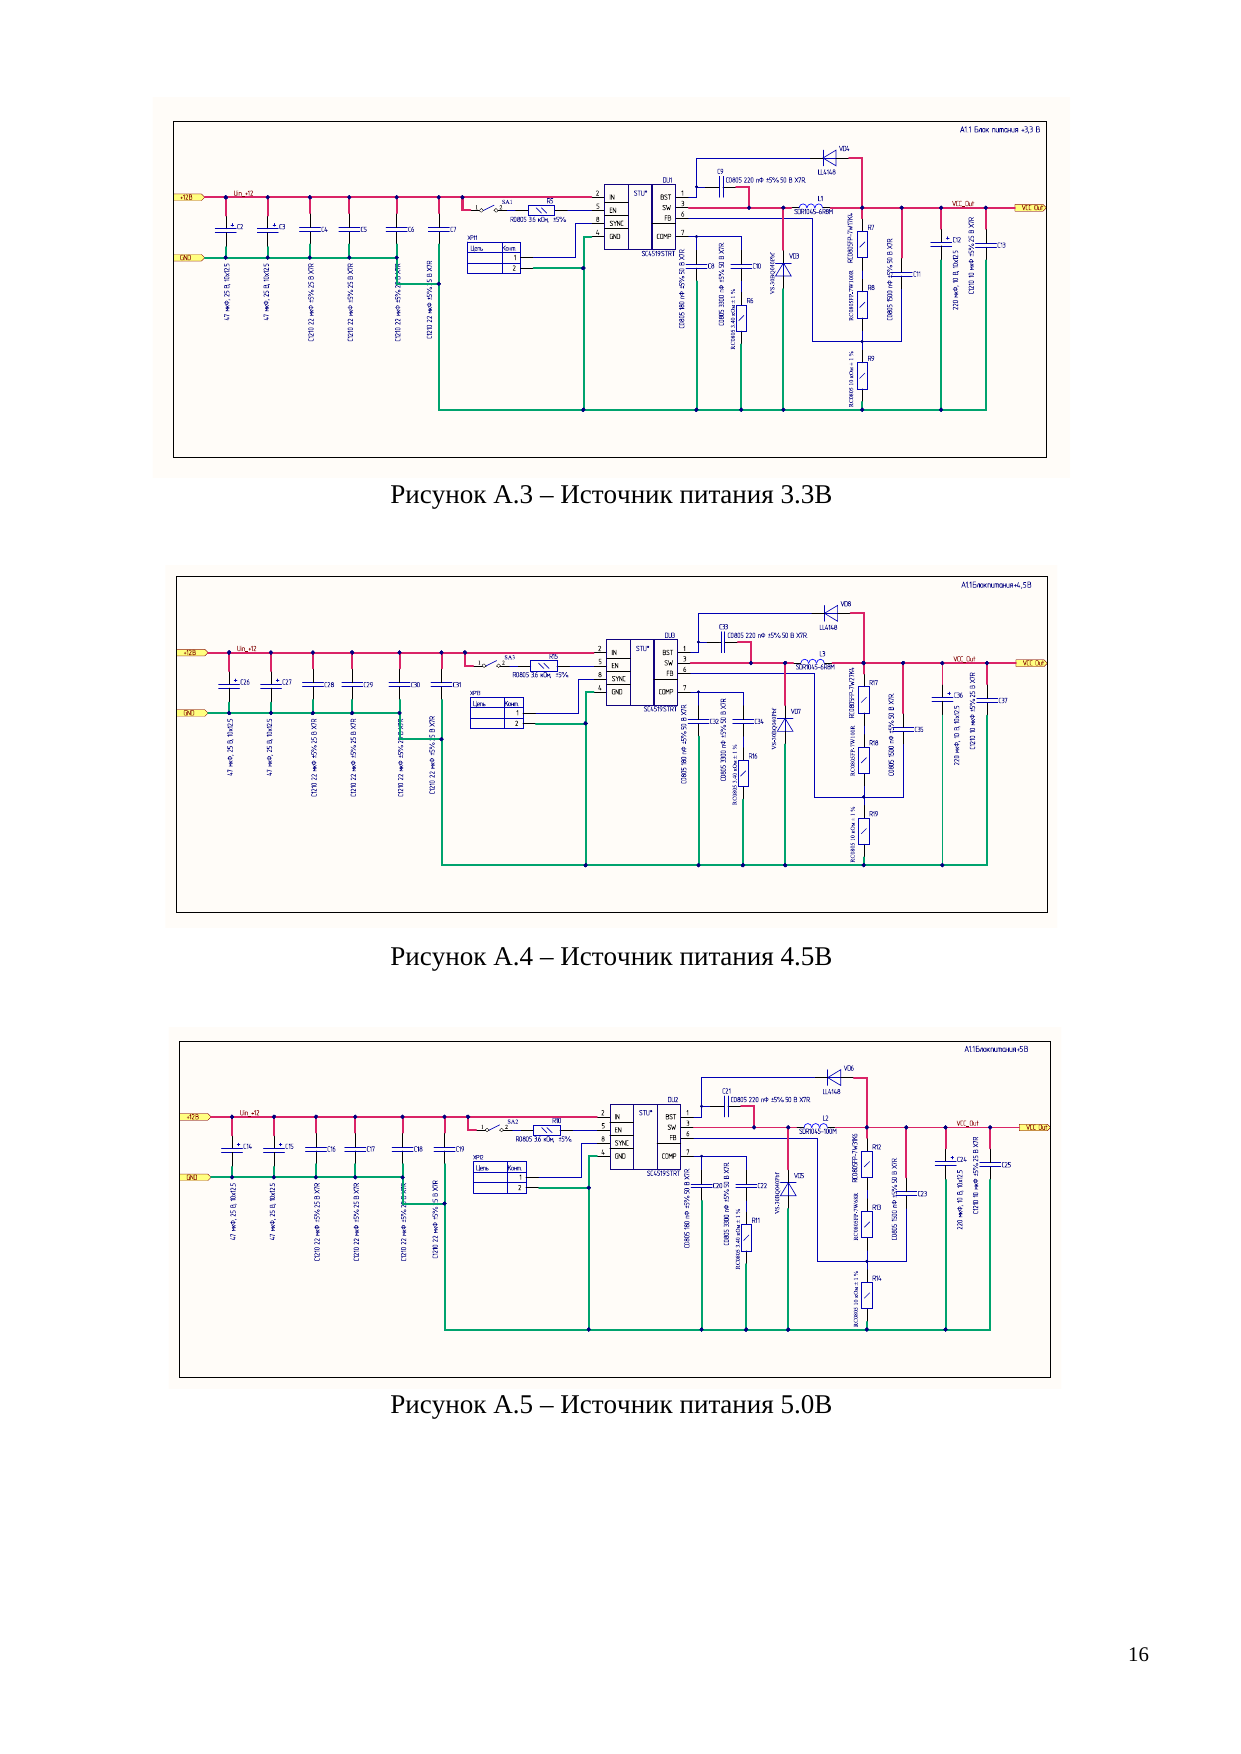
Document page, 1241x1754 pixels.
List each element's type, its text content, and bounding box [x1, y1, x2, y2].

text Рисунок А.3 – Источник питания 3.3В [59, 478, 1164, 509]
text Рисунок А.4 – Источник питания 4.5В [59, 940, 1164, 971]
text Рисунок А.5 – Источник питания 5.0В [59, 1388, 1164, 1419]
